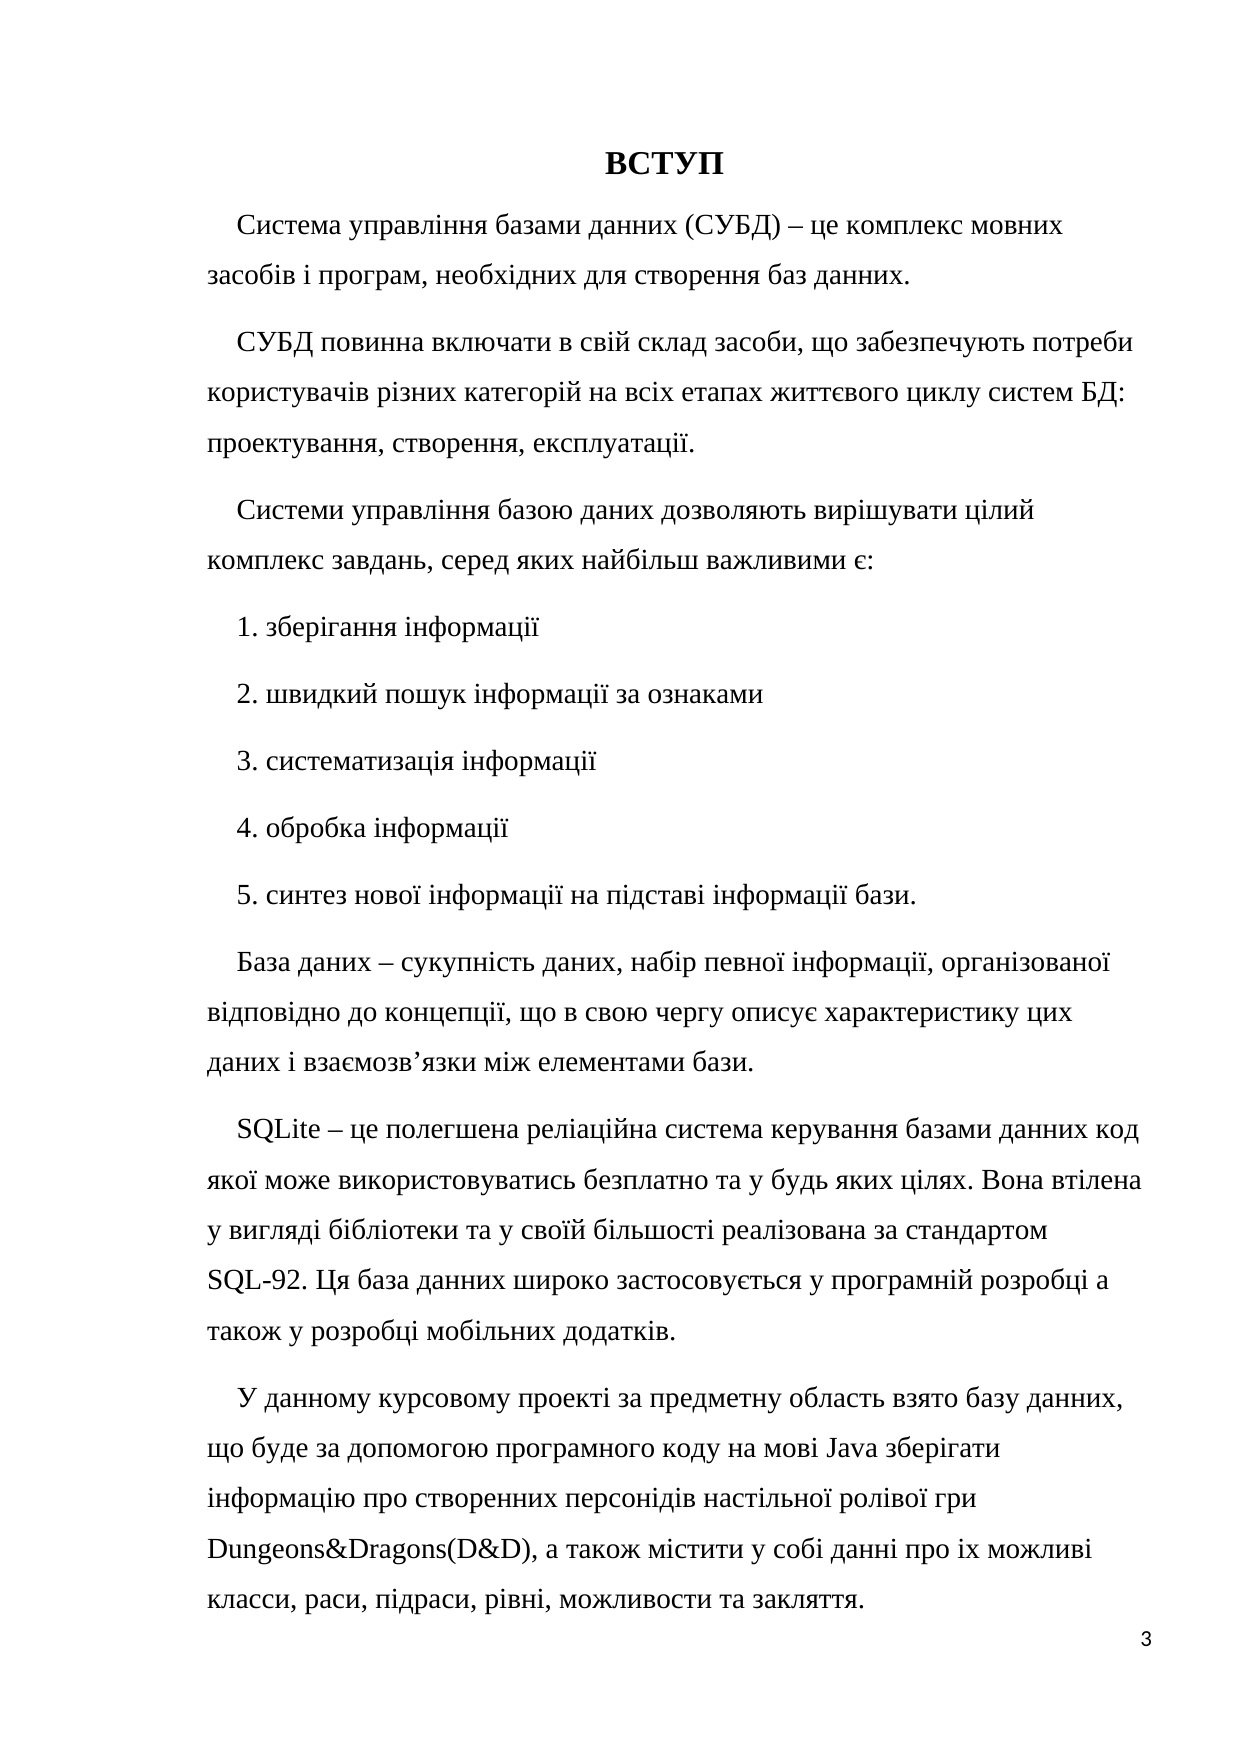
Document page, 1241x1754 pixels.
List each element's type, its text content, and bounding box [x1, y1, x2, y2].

text Системи управління базою даних дозволяють вирішувати цілий комплекс завдань, серед яких найбільш важливими є: [207, 492, 1152, 576]
text 4. обробка інформації [207, 810, 1152, 843]
text Система управління базами данних (СУБД) – це комплекс мовних засобів і програм, необхідних для створення баз данних. [207, 207, 1152, 291]
text 1. зберігання інформації [207, 609, 1152, 643]
subtitle ВСТУП [177, 143, 1152, 181]
text 3. систематизація інформації [207, 743, 1152, 777]
text SQLite – це полегшена реліаційна система керування базами данних код якої може використовуватись безплатно та у будь яких цілях. Вона втілена у вигляді бібліотеки та у своїй більшості реалізована за стандартом SQL-92. Ця база данних широко застосовується у програмній розробці а також у розробці мобільних додатків. [207, 1112, 1152, 1346]
text У данному курсовому проекті за предметну область взято базу данних, що буде за допомогою програмного коду на мові Java зберігати інформацію про створенних персонідів настільної ролівої гри Dungeons&Dragons(D&D), а також містити у собі данні про іх можливі класси, раси, підраси, рівні, можливости та закляття. [207, 1380, 1152, 1614]
text 5. синтез нової інформації на підставі інформації бази. [207, 877, 1152, 911]
text 2. швидкий пошук інформації за ознаками [207, 676, 1152, 709]
text СУБД повинна включати в свій склад засоби, що забезпечують потреби користувачів різних категорій на всіх етапах життєвого циклу систем БД: проектування, створення, експлуатації. [207, 324, 1152, 458]
text База даних – сукупність даних, набір певної інформації, організованої відповідно до концепції, що в свою чергу описує характеристику цих даних і взаємозв’язки між елементами бази. [207, 944, 1152, 1078]
